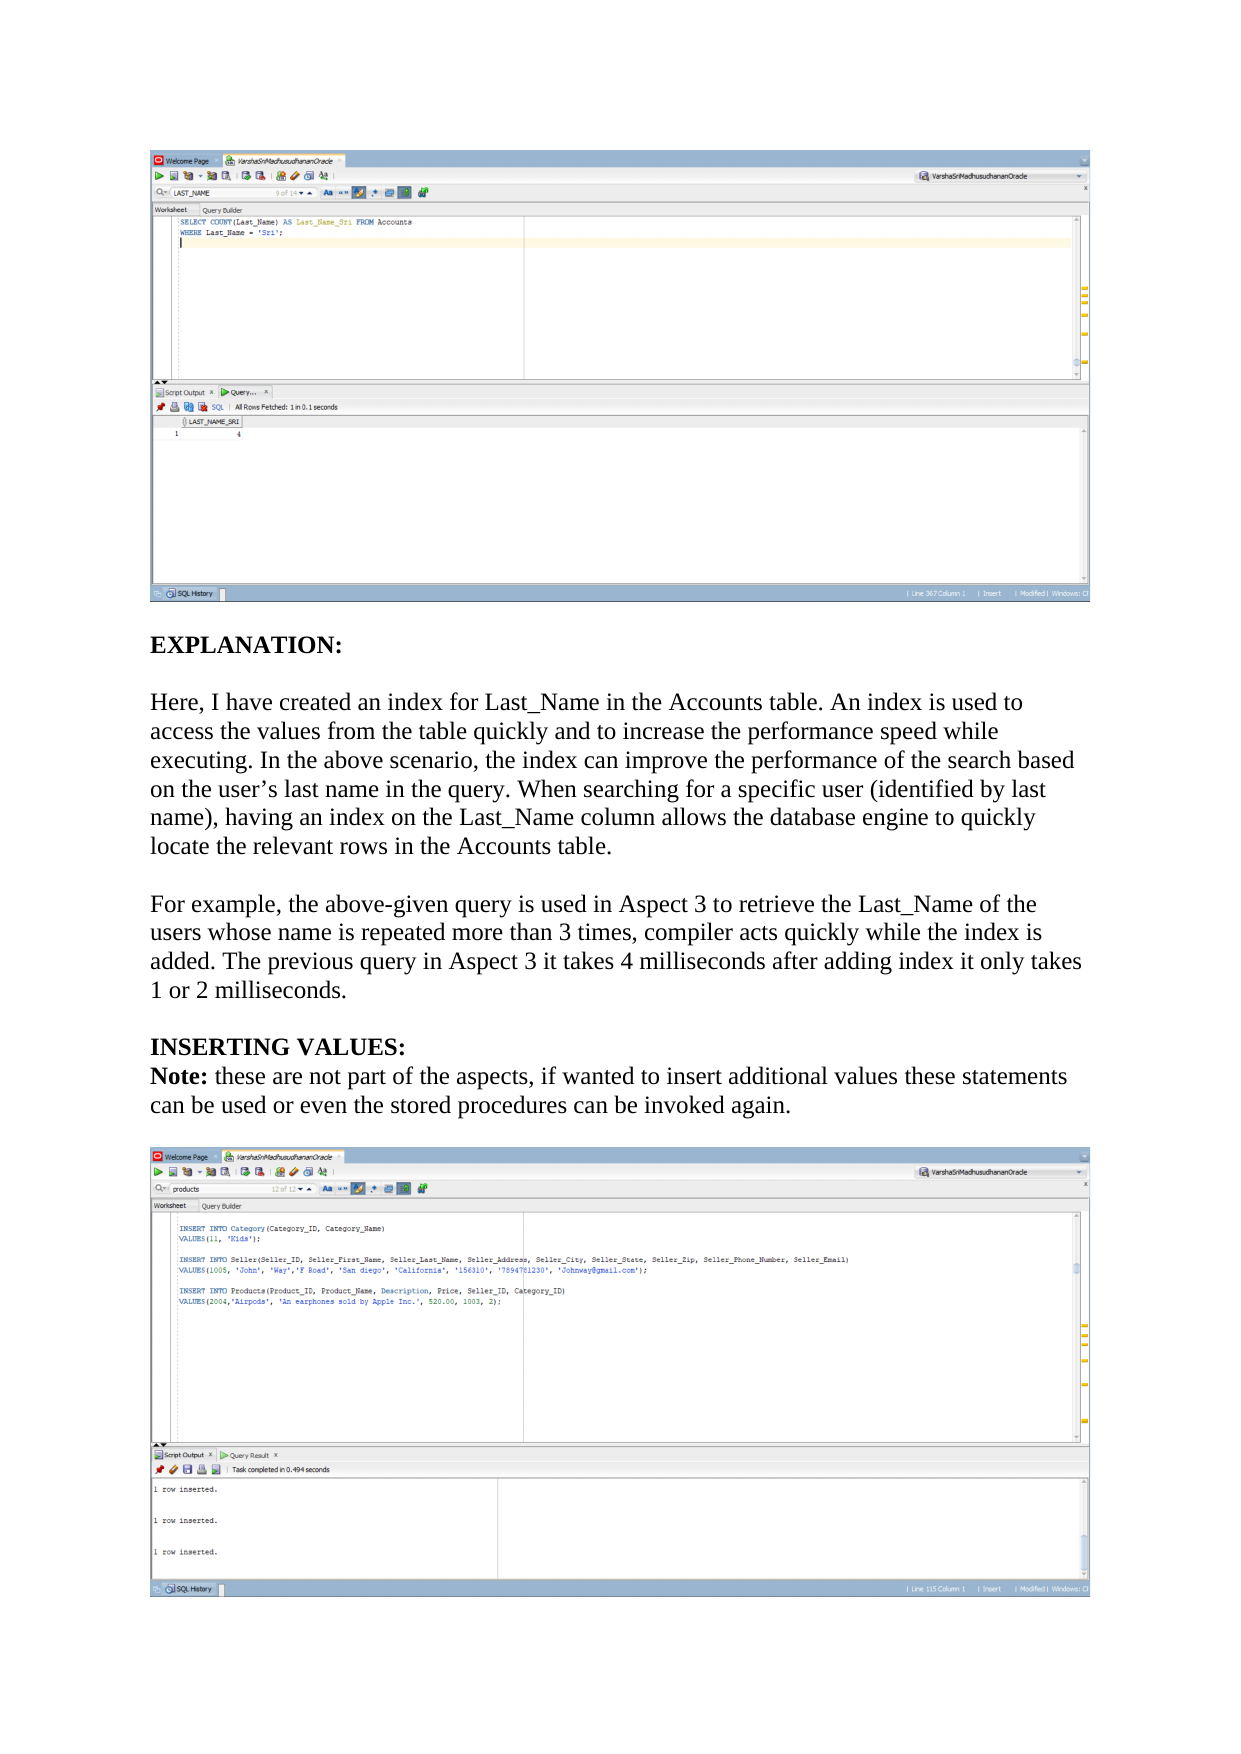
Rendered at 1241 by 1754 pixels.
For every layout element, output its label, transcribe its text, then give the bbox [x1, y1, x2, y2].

text For example, the above-given query is used in Aspect 3 to retrieve the Last_Name of the users whose name is repeated more than 3 times, compiler acts quickly while the index is added. The previous query in Aspect 3 it takes 4 milliseconds after adding index it only takes 1 or 2 milliseconds. [150, 889, 1090, 1004]
text INSERTING VALUES: [150, 1032, 1090, 1061]
picture [150, 150, 1091, 602]
text EXPLANATION: [150, 630, 1090, 659]
text Note: these are not part of the aspects, if wanted to insert additional values these statements can be used or even the stored procedures can be invoked again. [150, 1061, 1090, 1119]
picture [150, 1147, 1091, 1597]
text Here, I have created an index for Last_Name in the Accounts table. An index is used to access the values from the table quickly and to increase the performance speed while executing. In the above scenario, the index can improve the performance of the search based on the user’s last name in the query. When searching for a specific user (identified by last name), having an index on the Last_Name column allows the database engine to quickly locate the relevant rows in the Accounts table. [150, 687, 1090, 860]
